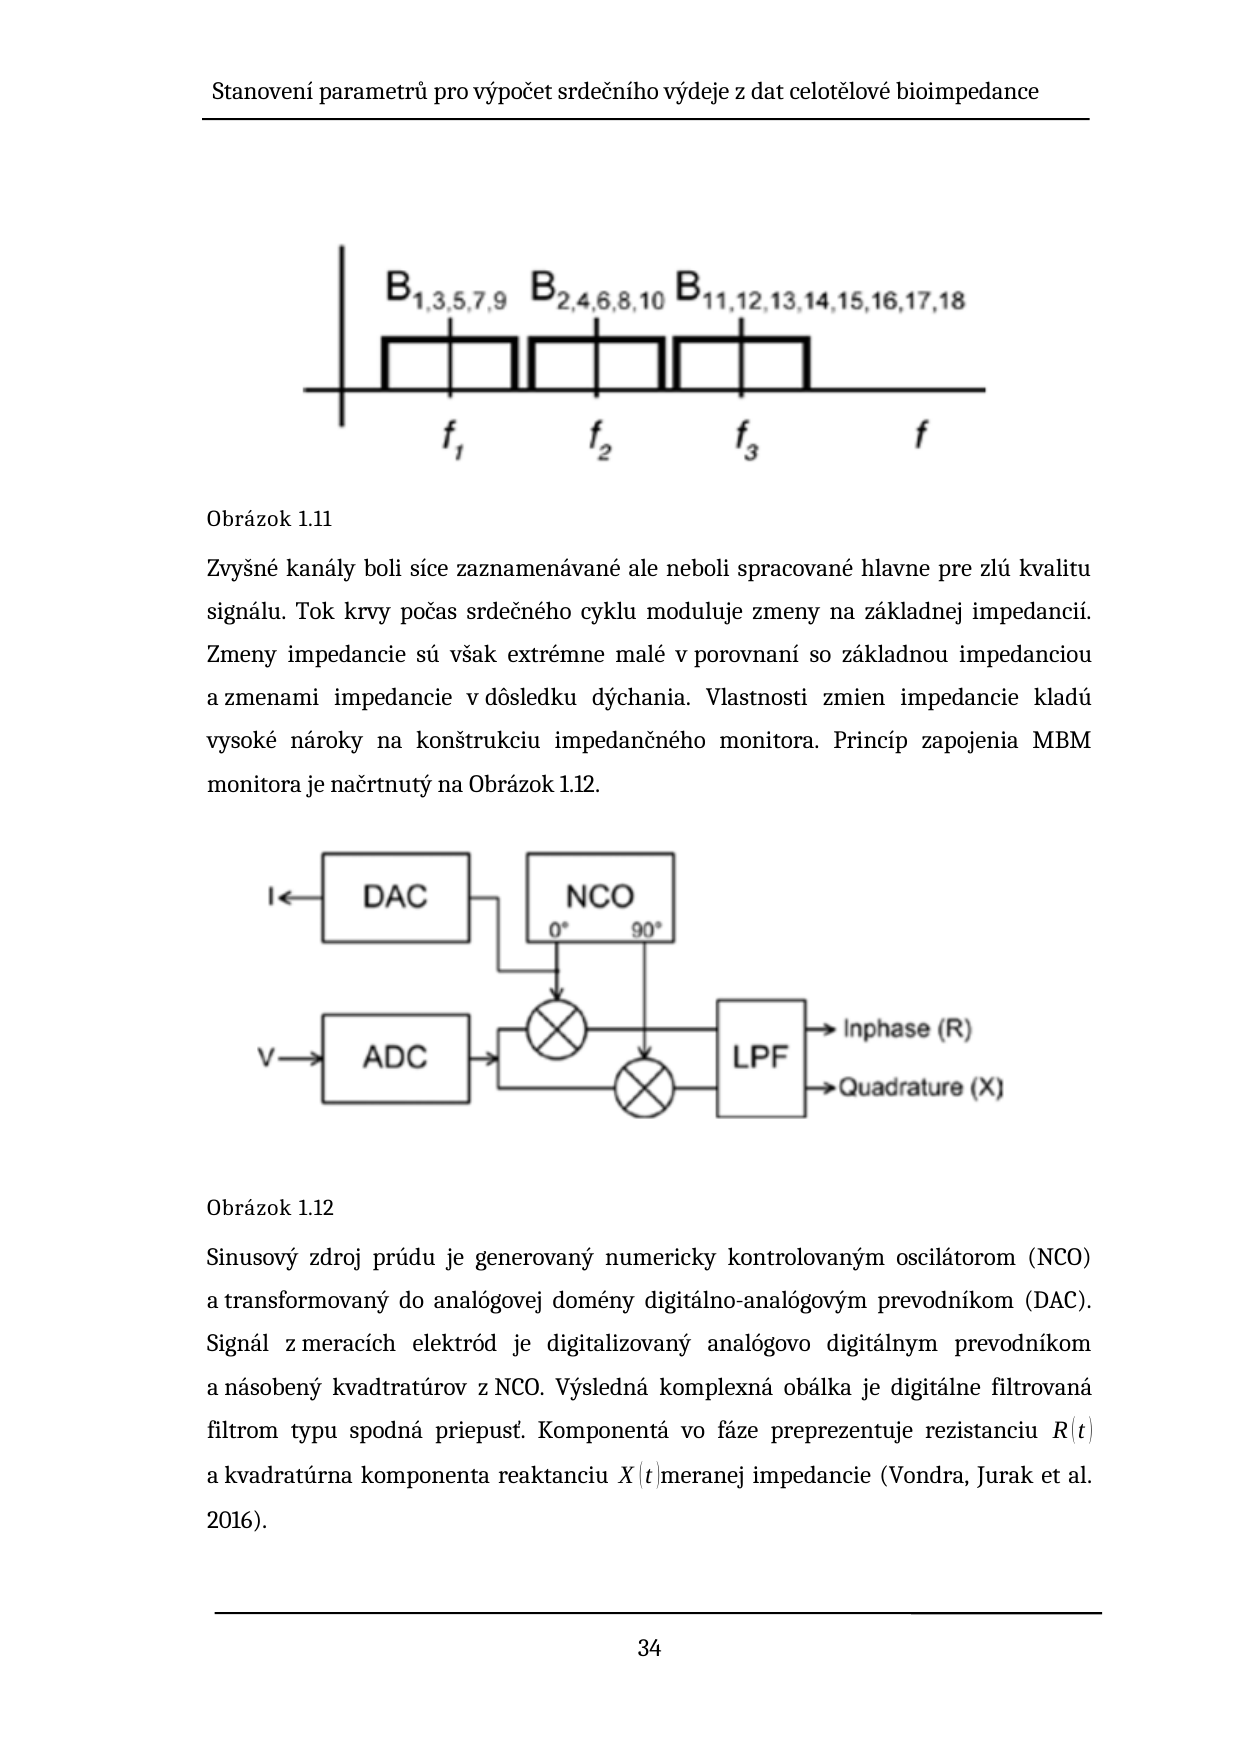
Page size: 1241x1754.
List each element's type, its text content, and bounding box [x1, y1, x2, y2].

text Zvyšné kanály boli síce zaznamenávané ale neboli spracované hlavne pre zlú kvalitu signálu. Tok krvy počas srdečného cyklu moduluje zmeny na základnej impedancií. Zmeny impedancie sú však extrémne malé v porovnaní so základnou impedanciou a zmenami impedancie v dôsledku dýchania. Vlastnosti zmien impedancie kladú vysoké nároky na konštrukciu impedančného monitora. Princíp zapojenia MBM monitora je načrtnutý na Obrázok 1.10. [207, 554, 1092, 798]
text Obrázok 1.12 [207, 1194, 1092, 1221]
text Obrázok 1.11 [207, 505, 1092, 532]
picture [267, 206, 1033, 491]
picture [257, 812, 1043, 1130]
text Sinusový zdroj prúdu je generovaný numericky kontrolovaným oscilátorom (NCO) a transformovaný do analógovej domény digitálno-analógovým prevodníkom (DAC). Signál z meracích elektród je digitalizovaný analógovo digitálnym prevodníkom a násobený kvadtratúrov z NCO. Výsledná komplexná obálka je digitálne filtrovaná filtrom typu spodná priepusť. Komponentá vo fáze preprezentuje rezistanciu a kvadratúrna komponenta reaktanciu meranej impedancie (Vondra, Jurak et al. 2016). [207, 1243, 1092, 1534]
